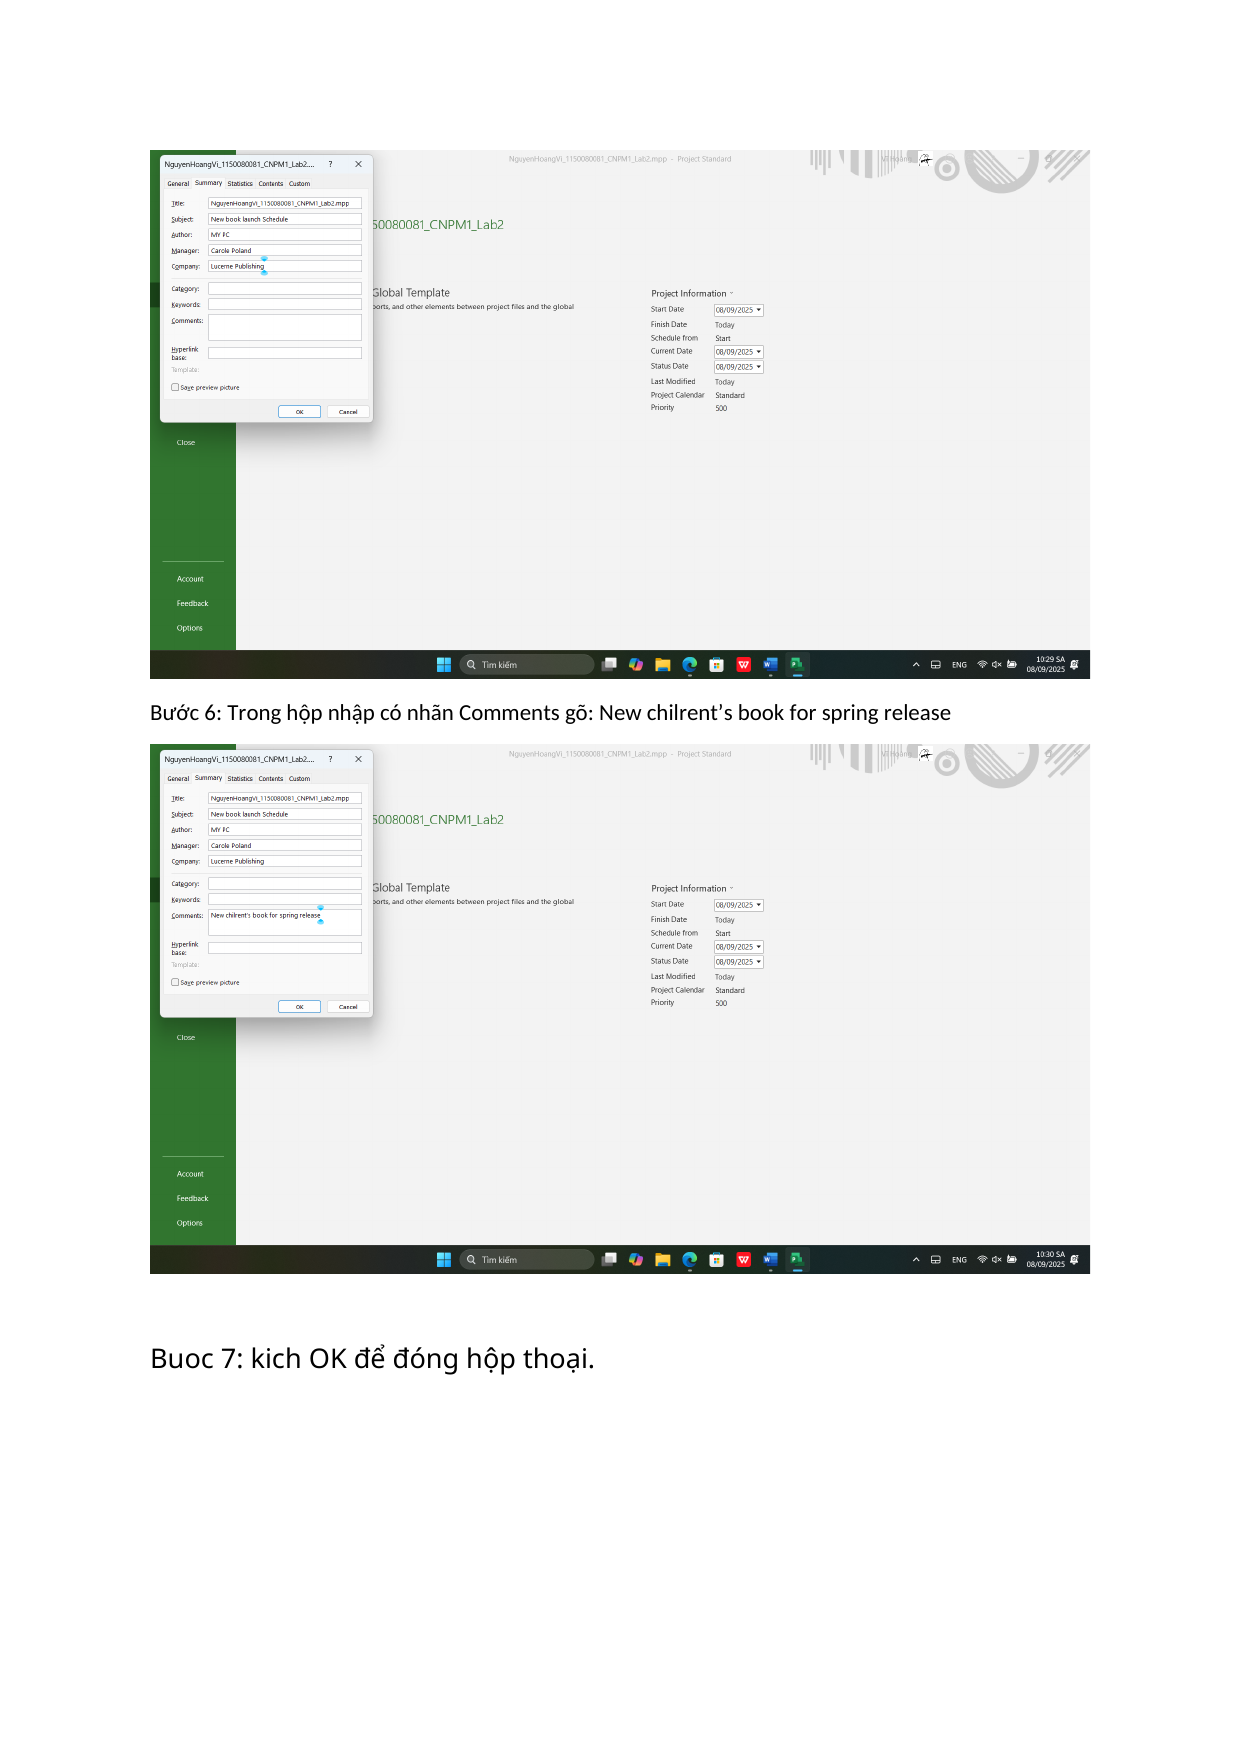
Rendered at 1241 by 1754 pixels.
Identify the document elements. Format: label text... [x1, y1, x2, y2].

picture [150, 744, 1091, 1274]
text Buoc 7: kich OK để đóng hộp thoại. [150, 1339, 1090, 1376]
text Bước 6: Trong hộp nhập có nhãn Comments gõ: New chilrent’s book for spring release [150, 698, 1090, 726]
picture [150, 150, 1091, 679]
